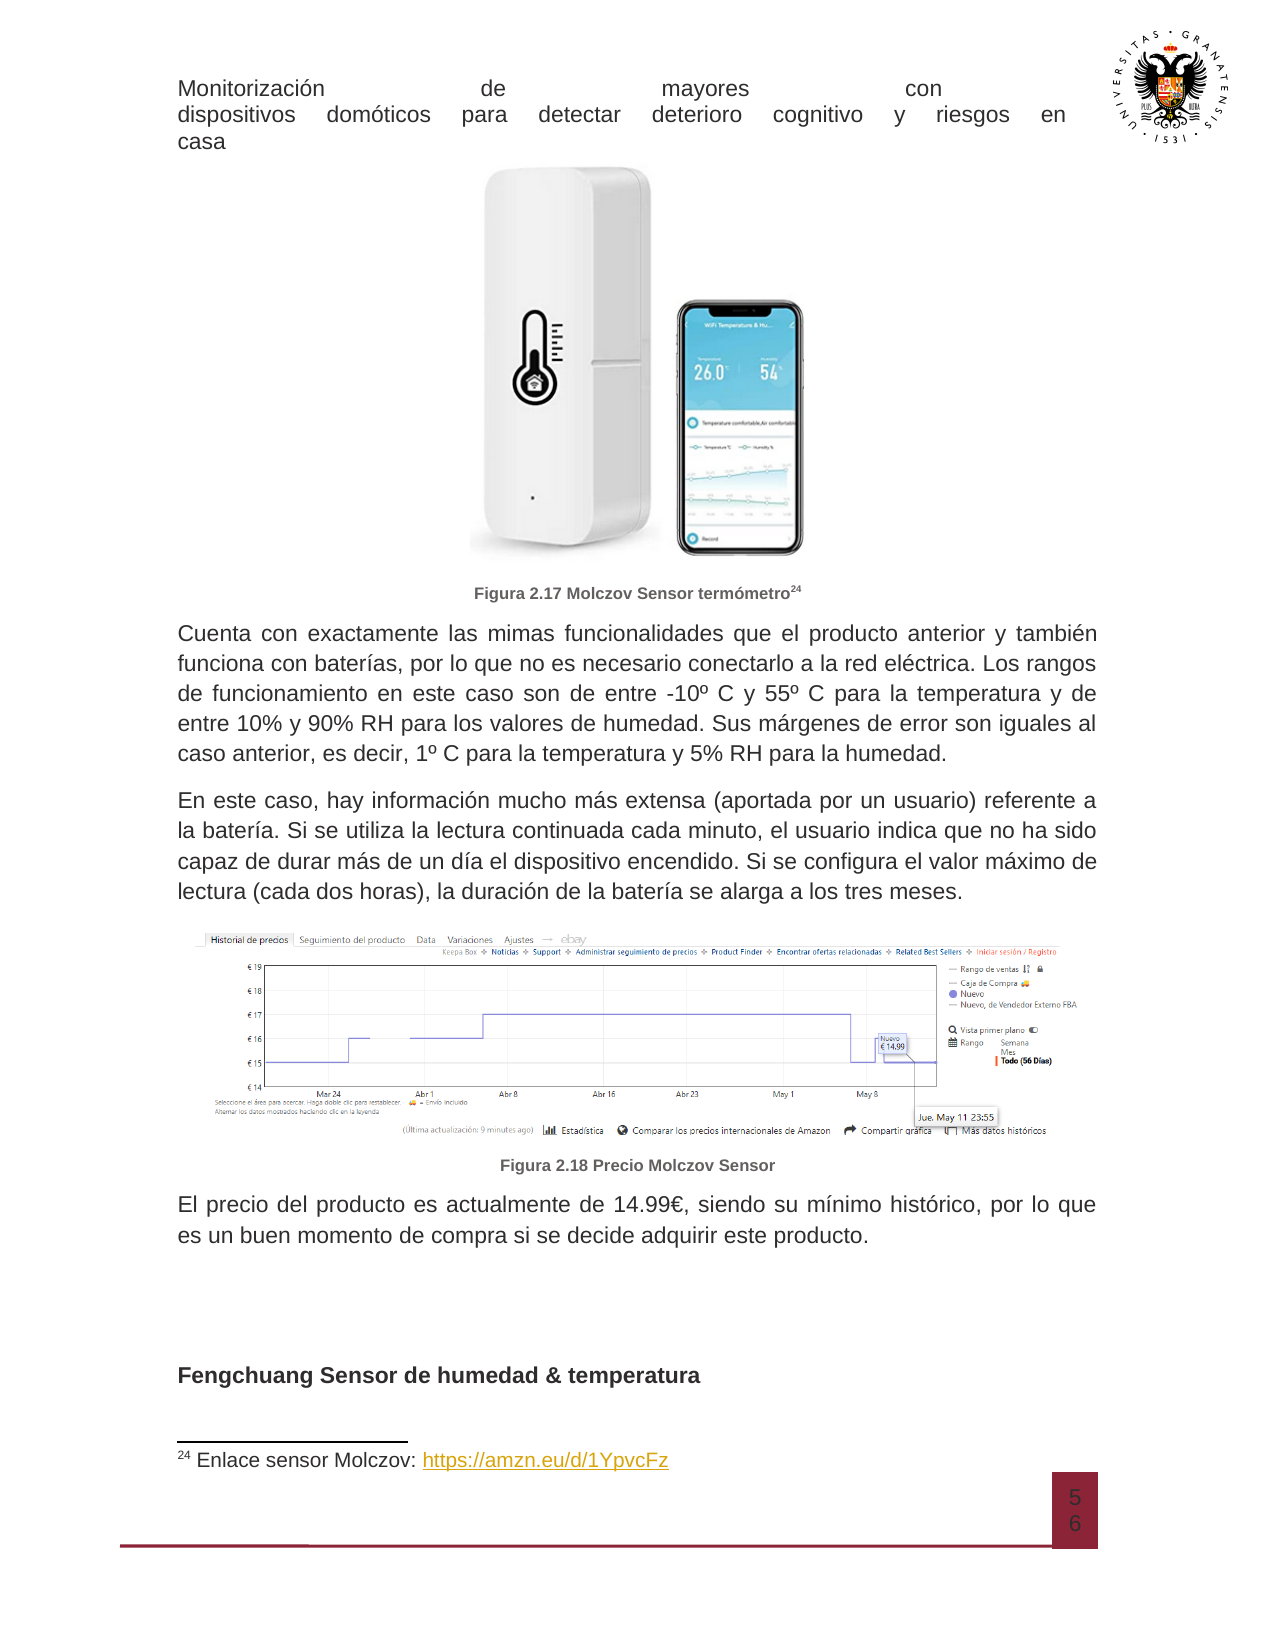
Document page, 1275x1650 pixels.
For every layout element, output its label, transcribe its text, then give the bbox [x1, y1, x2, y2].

text Cuenta con exactamente las mimas funcionalidades que el producto anterior y también funciona con baterías, por lo que no es necesario conectarlo a la red eléctrica. Los rangos de funcionamiento en este caso son de entre -10º C y 55º C para la temperatura y de entre 10% y 90% RH para los valores de humedad. Sus márgenes de error son iguales al caso anterior, es decir, 1º C para la temperatura y 5% RH para la humedad. [177, 619, 1098, 767]
text En este caso, hay información mucho más extensa (aportada por un usuario) referente a la batería. Si se utiliza la lectura continuada cada minuto, el usuario indica que no ha sido capaz de durar más de un día el dispositivo encendido. Si se configura el valor máximo de lectura (cada dos horas), la duración de la batería se alarga a los tres meses. [177, 787, 1098, 904]
picture [469, 154, 806, 564]
picture [177, 924, 1102, 1135]
text Fengchuang Sensor de humedad & temperatura [177, 1362, 1098, 1388]
picture [1061, 22, 1275, 146]
text El precio del producto es actualmente de 14.99€, siendo su mínimo histórico, por lo que es un buen momento de compra si se decide adquirir este producto. [177, 1191, 1098, 1248]
